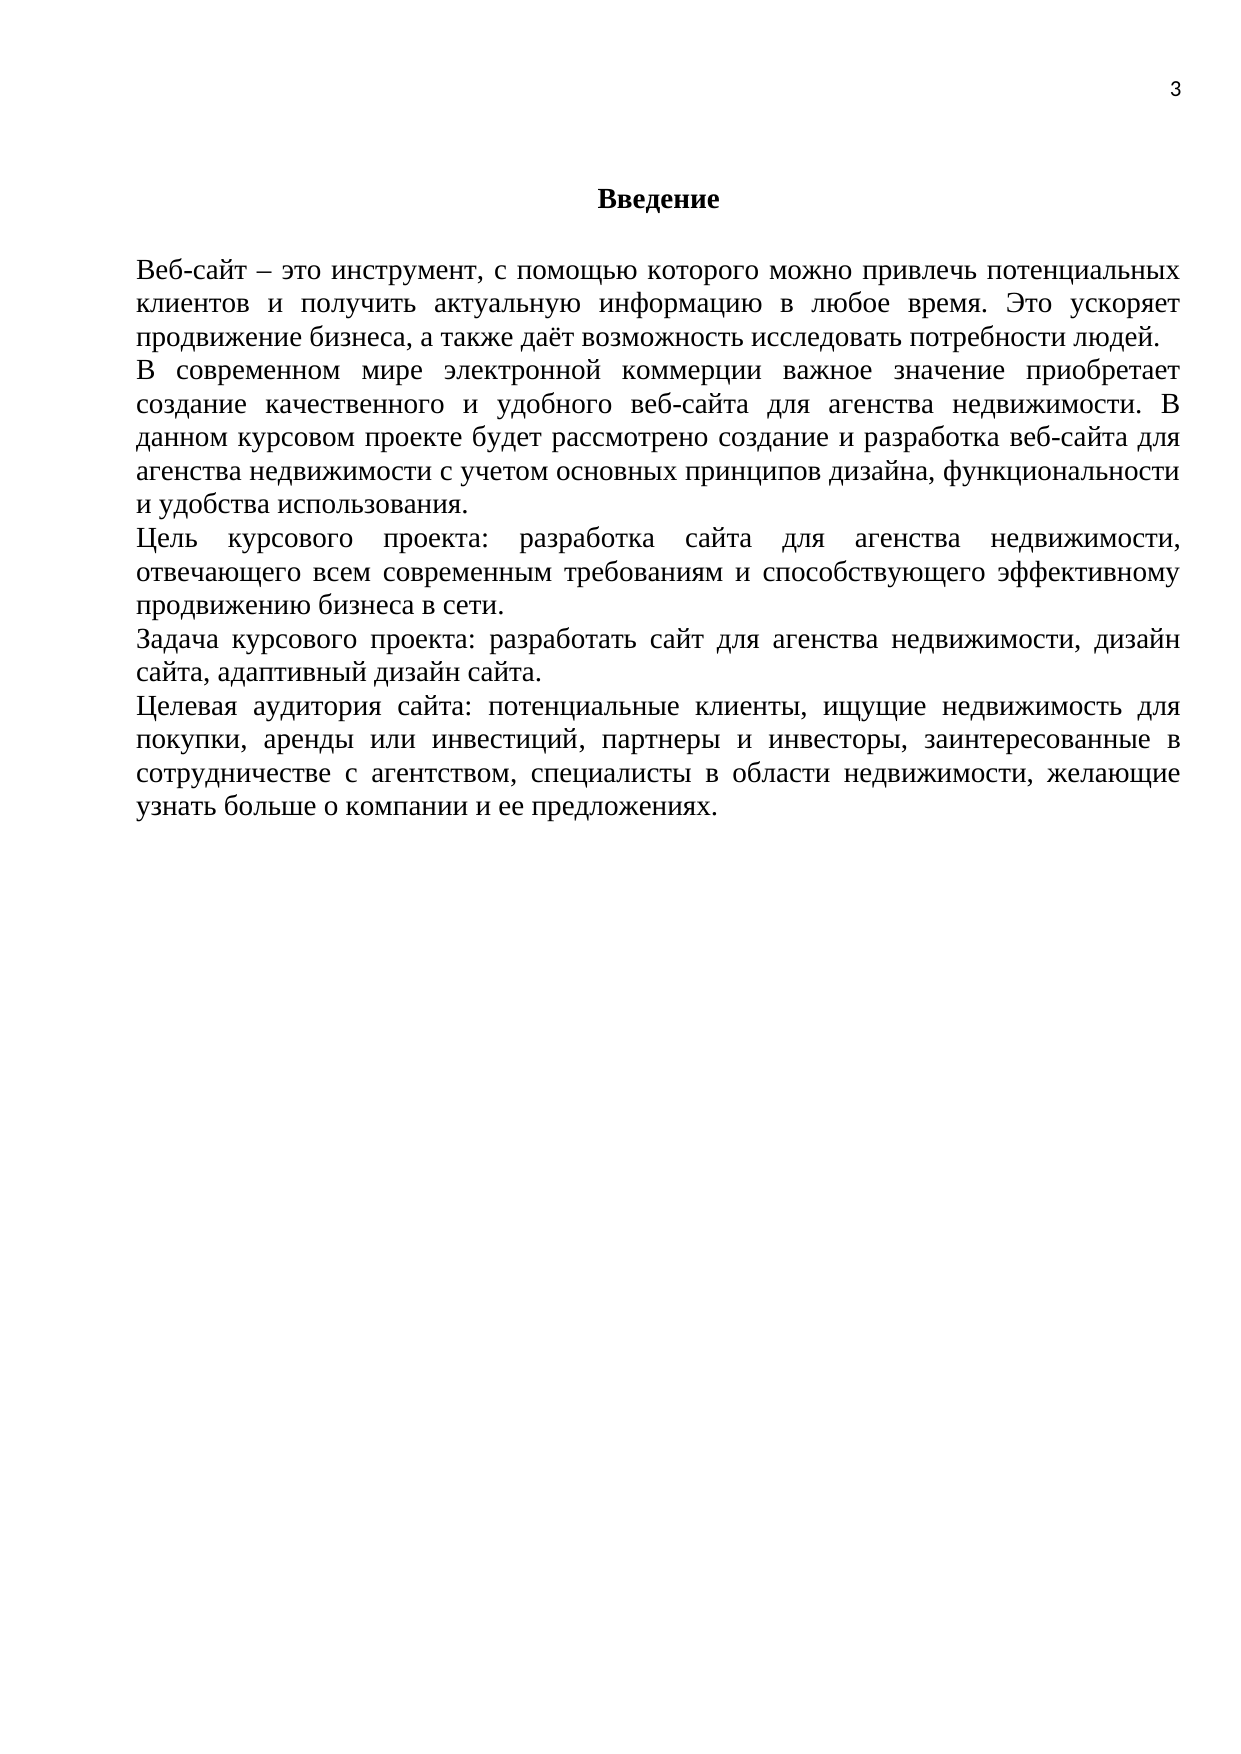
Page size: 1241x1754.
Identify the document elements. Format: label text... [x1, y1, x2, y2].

subtitle Введение [136, 181, 1181, 214]
text Веб-сайт – это инструмент, с помощью которого можно привлечь потенциальных клиентов и получить актуальную информацию в любое время. Это ускоряет продвижение бизнеса, а также даёт возможность исследовать потребности людей. [136, 252, 1181, 352]
text Цель курсового проекта: разработка сайта для агенства недвижимости, отвечающего всем современным требованиям и способствующего эффективному продвижению бизнеса в сети. [136, 520, 1181, 621]
text Задача курсового проекта: разработать сайт для агенства недвижимости, дизайн сайта, адаптивный дизайн сайта. [136, 621, 1181, 688]
text Целевая аудитория сайта: потенциальные клиенты, ищущие недвижимость для покупки, аренды или инвестиций, партнеры и инвесторы, заинтересованные в сотрудничестве с агентством, специалисты в области недвижимости, желающие узнать больше о компании и ее предложениях. [136, 688, 1181, 822]
text В современном мире электронной коммерции важное значение приобретает создание качественного и удобного веб-сайта для агенства недвижимости. В данном курсовом проекте будет рассмотрено создание и разработка веб-сайта для агенства недвижимости с учетом основных принципов дизайна, функциональности и удобства использования. [136, 352, 1181, 520]
